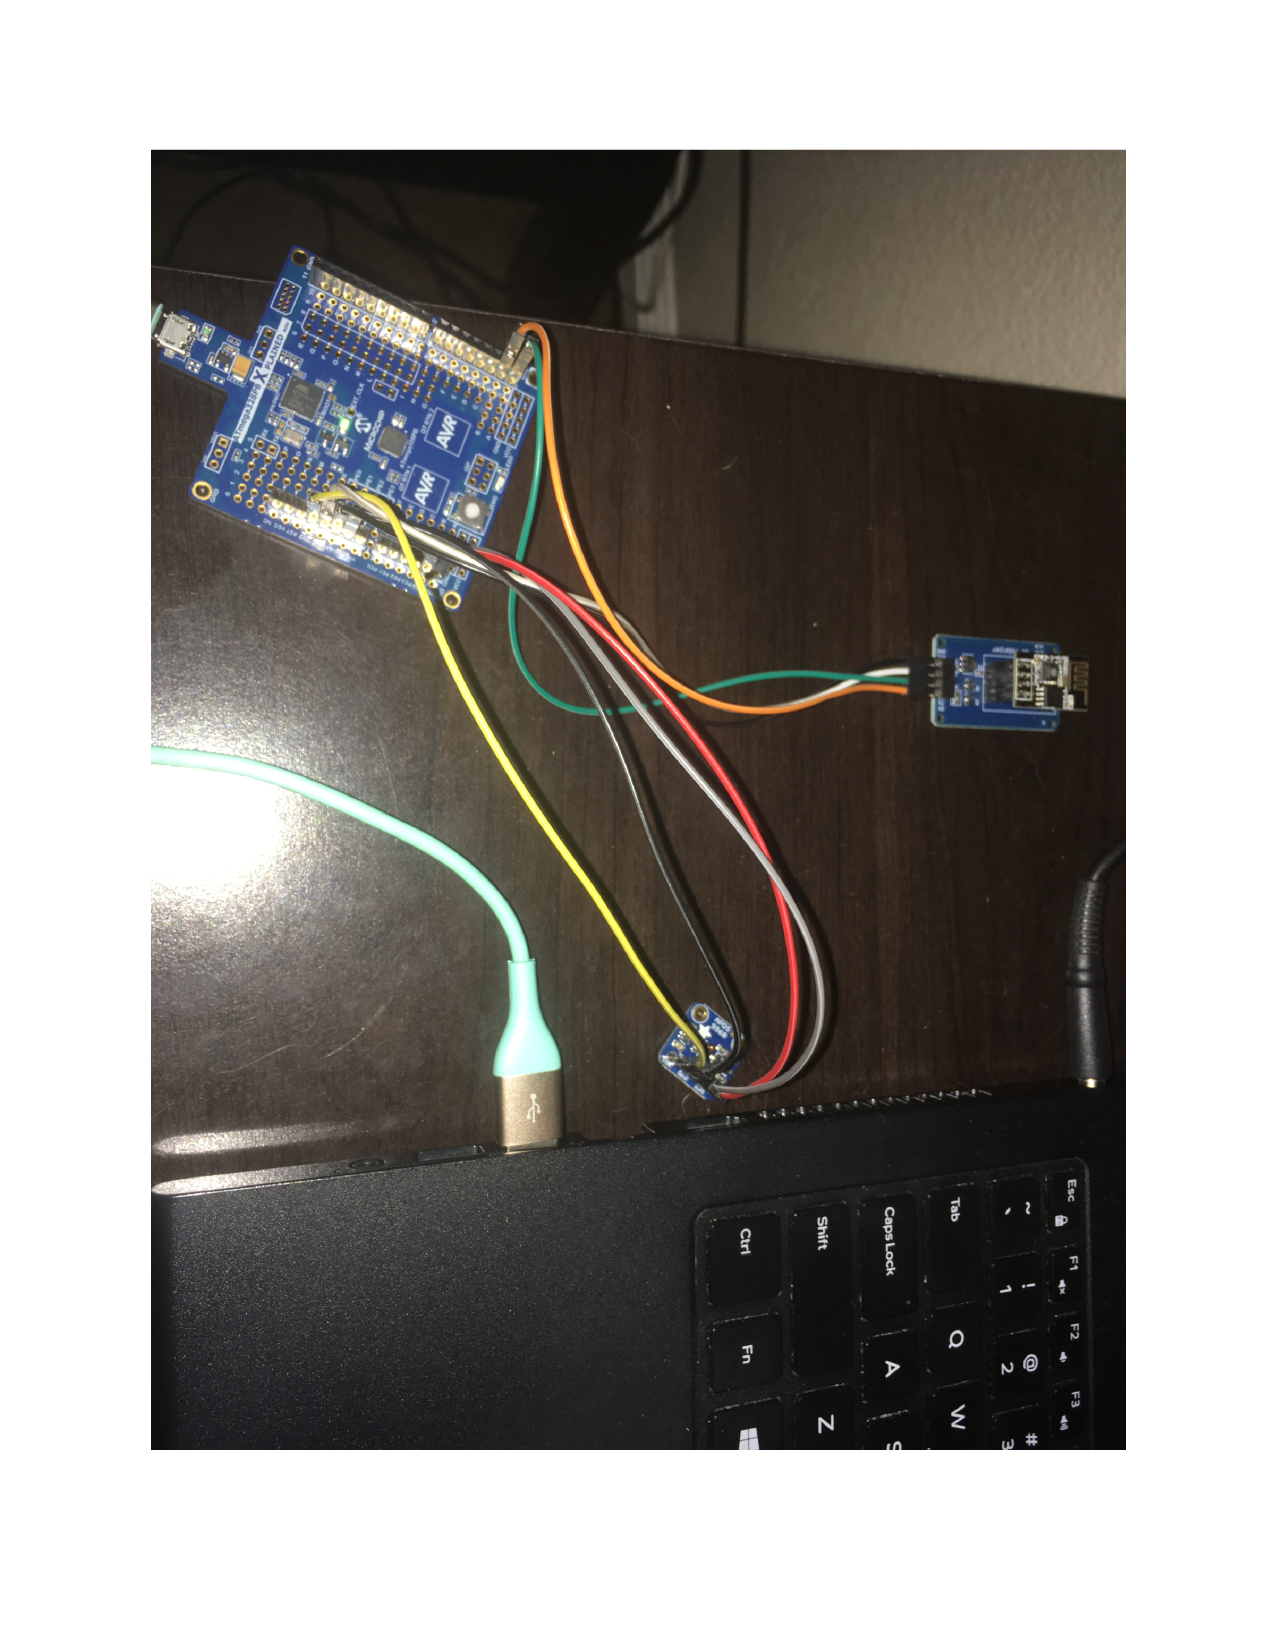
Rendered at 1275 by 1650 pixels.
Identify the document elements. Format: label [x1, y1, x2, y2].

picture [152, 151, 1126, 1448]
